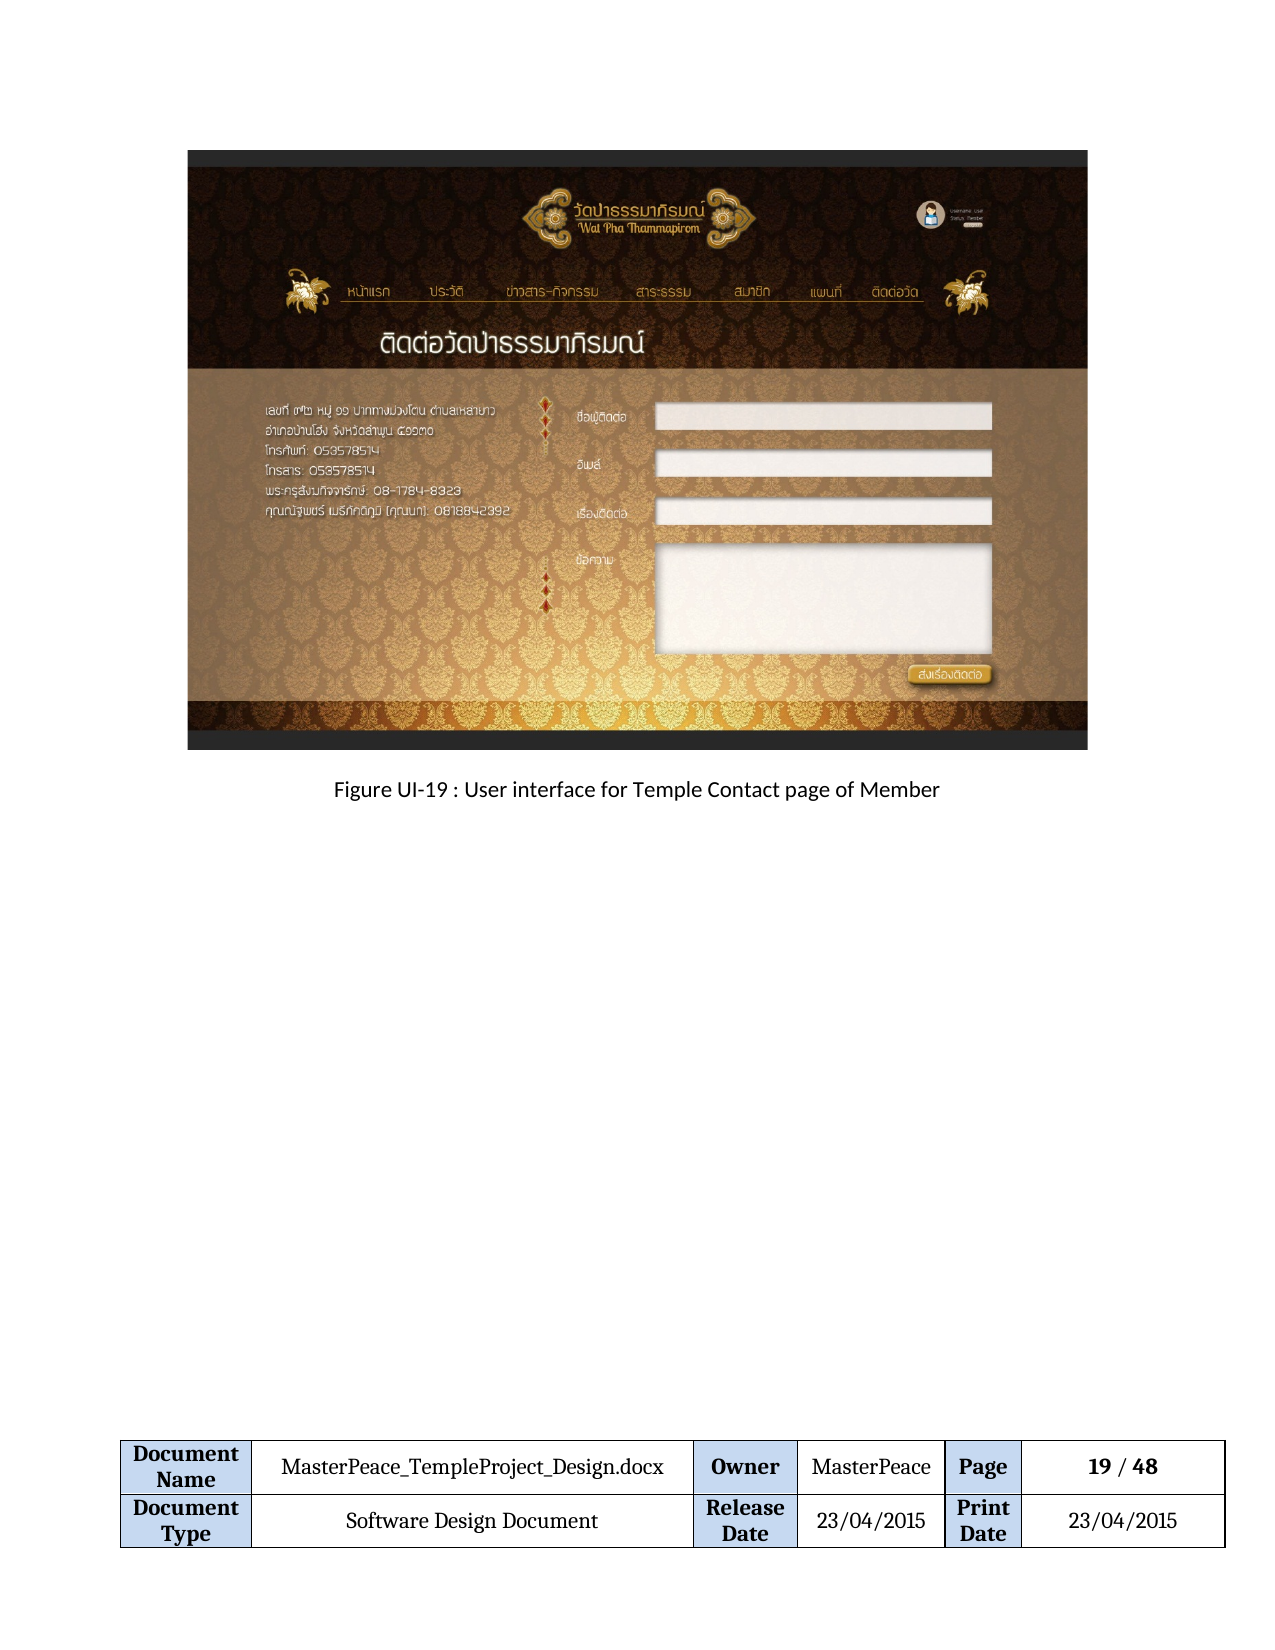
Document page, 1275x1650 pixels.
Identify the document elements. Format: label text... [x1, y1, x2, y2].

text Figure UI-19 : User interface for Temple Contact page of Member [150, 775, 1125, 803]
picture [187, 150, 1088, 750]
